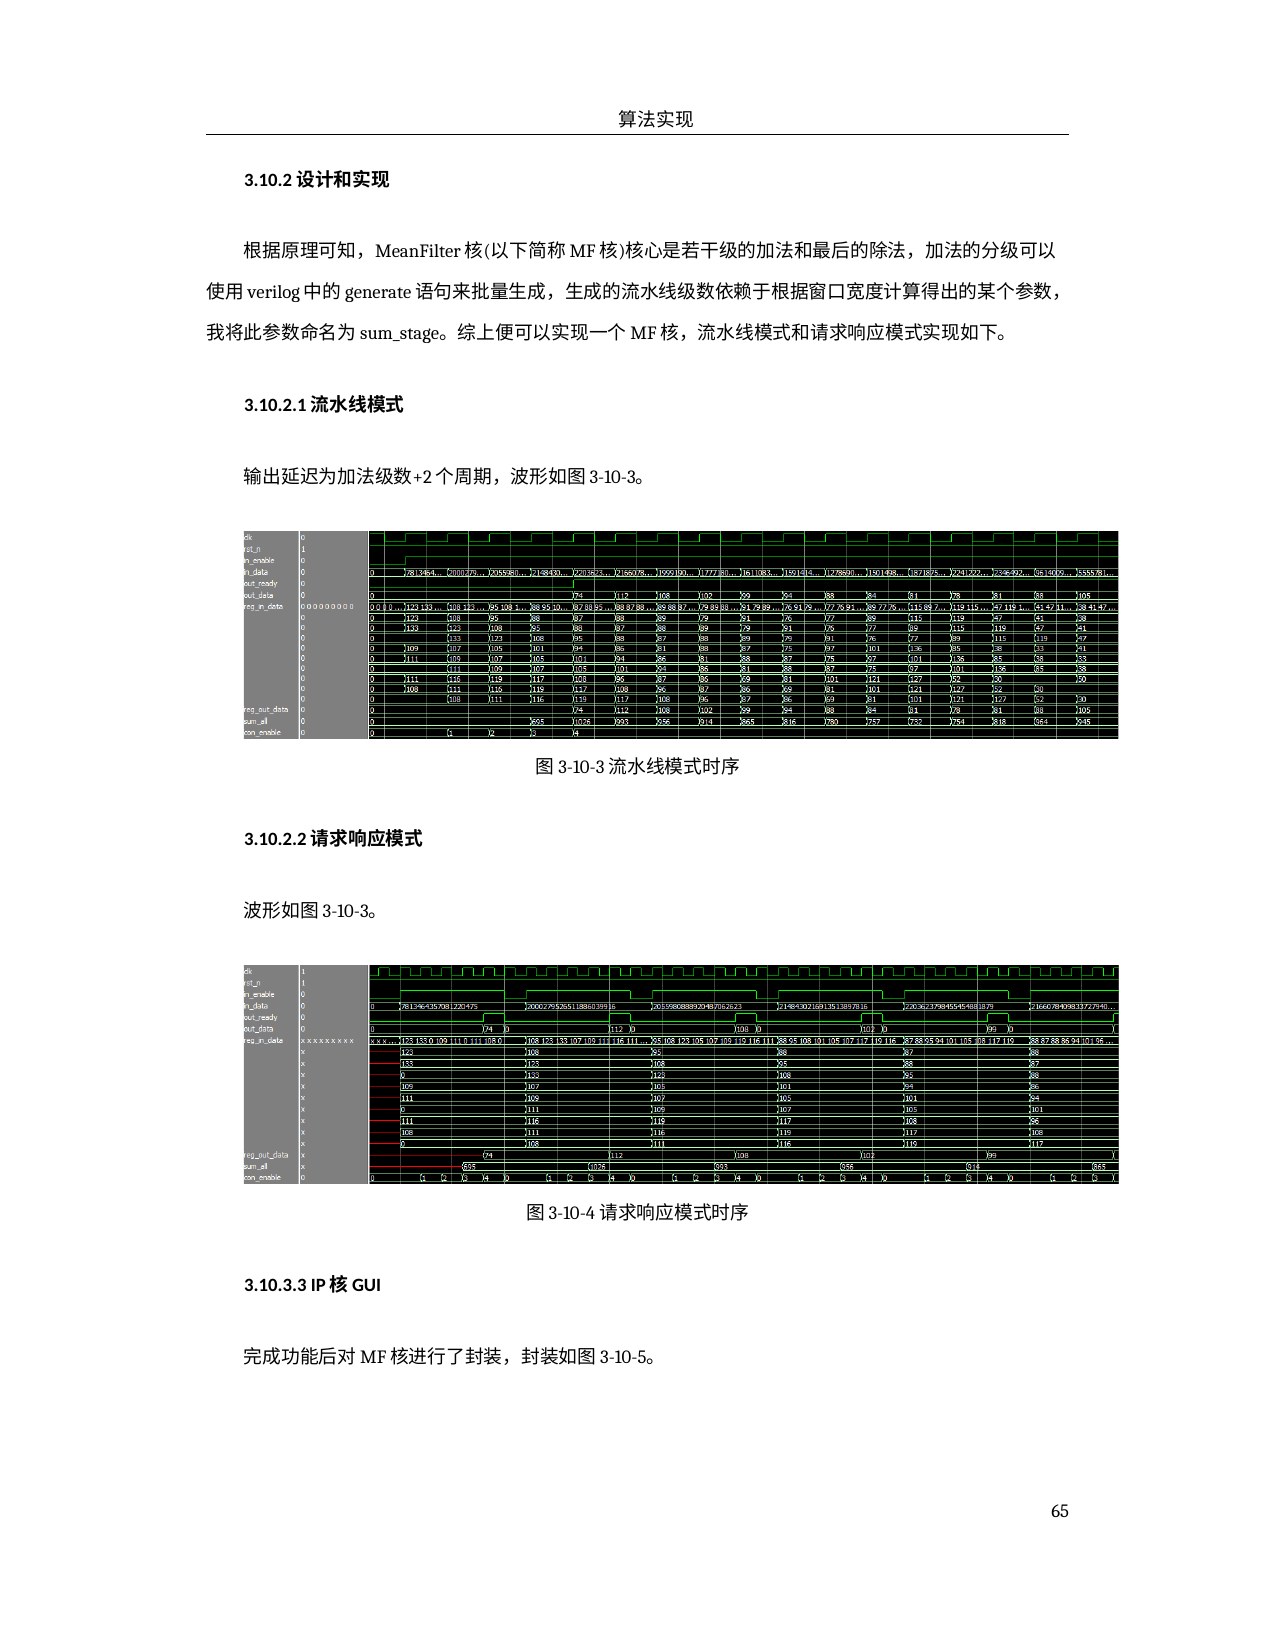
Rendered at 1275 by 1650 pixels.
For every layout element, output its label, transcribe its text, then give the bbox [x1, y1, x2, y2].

subtitle 3.10.2.1 流水线模式 [206, 389, 1069, 417]
picture [243, 531, 1119, 739]
subtitle 3.10.2 设计和实现 [206, 167, 1069, 192]
text 根据原理可知，MeanFilter核(以下简称MF核)核心是若干级的加法和最后的除法，加法的分级可以使用verilog中的generate语句来批量生成，生成的流水线级数依赖于根据窗口宽度计算得出的某个参数，我将此参数命名为sum_stage。综上便可以实现一个MF核，流水线模式和请求响应模式实现如下。 [206, 236, 1069, 345]
text 输出延迟为加法级数+2个周期，波形如图3-10-3。 [206, 462, 1069, 521]
subtitle 3.10.2.2 请求响应模式 [206, 824, 1069, 851]
subtitle 3.10.3.3 IP核GUI [206, 1269, 1069, 1297]
text 波形如图3-10-3。 [206, 896, 1069, 955]
text 完成功能后对MF核进行了封装，封装如图3-10-5。 [206, 1341, 1069, 1369]
picture [243, 965, 1119, 1184]
